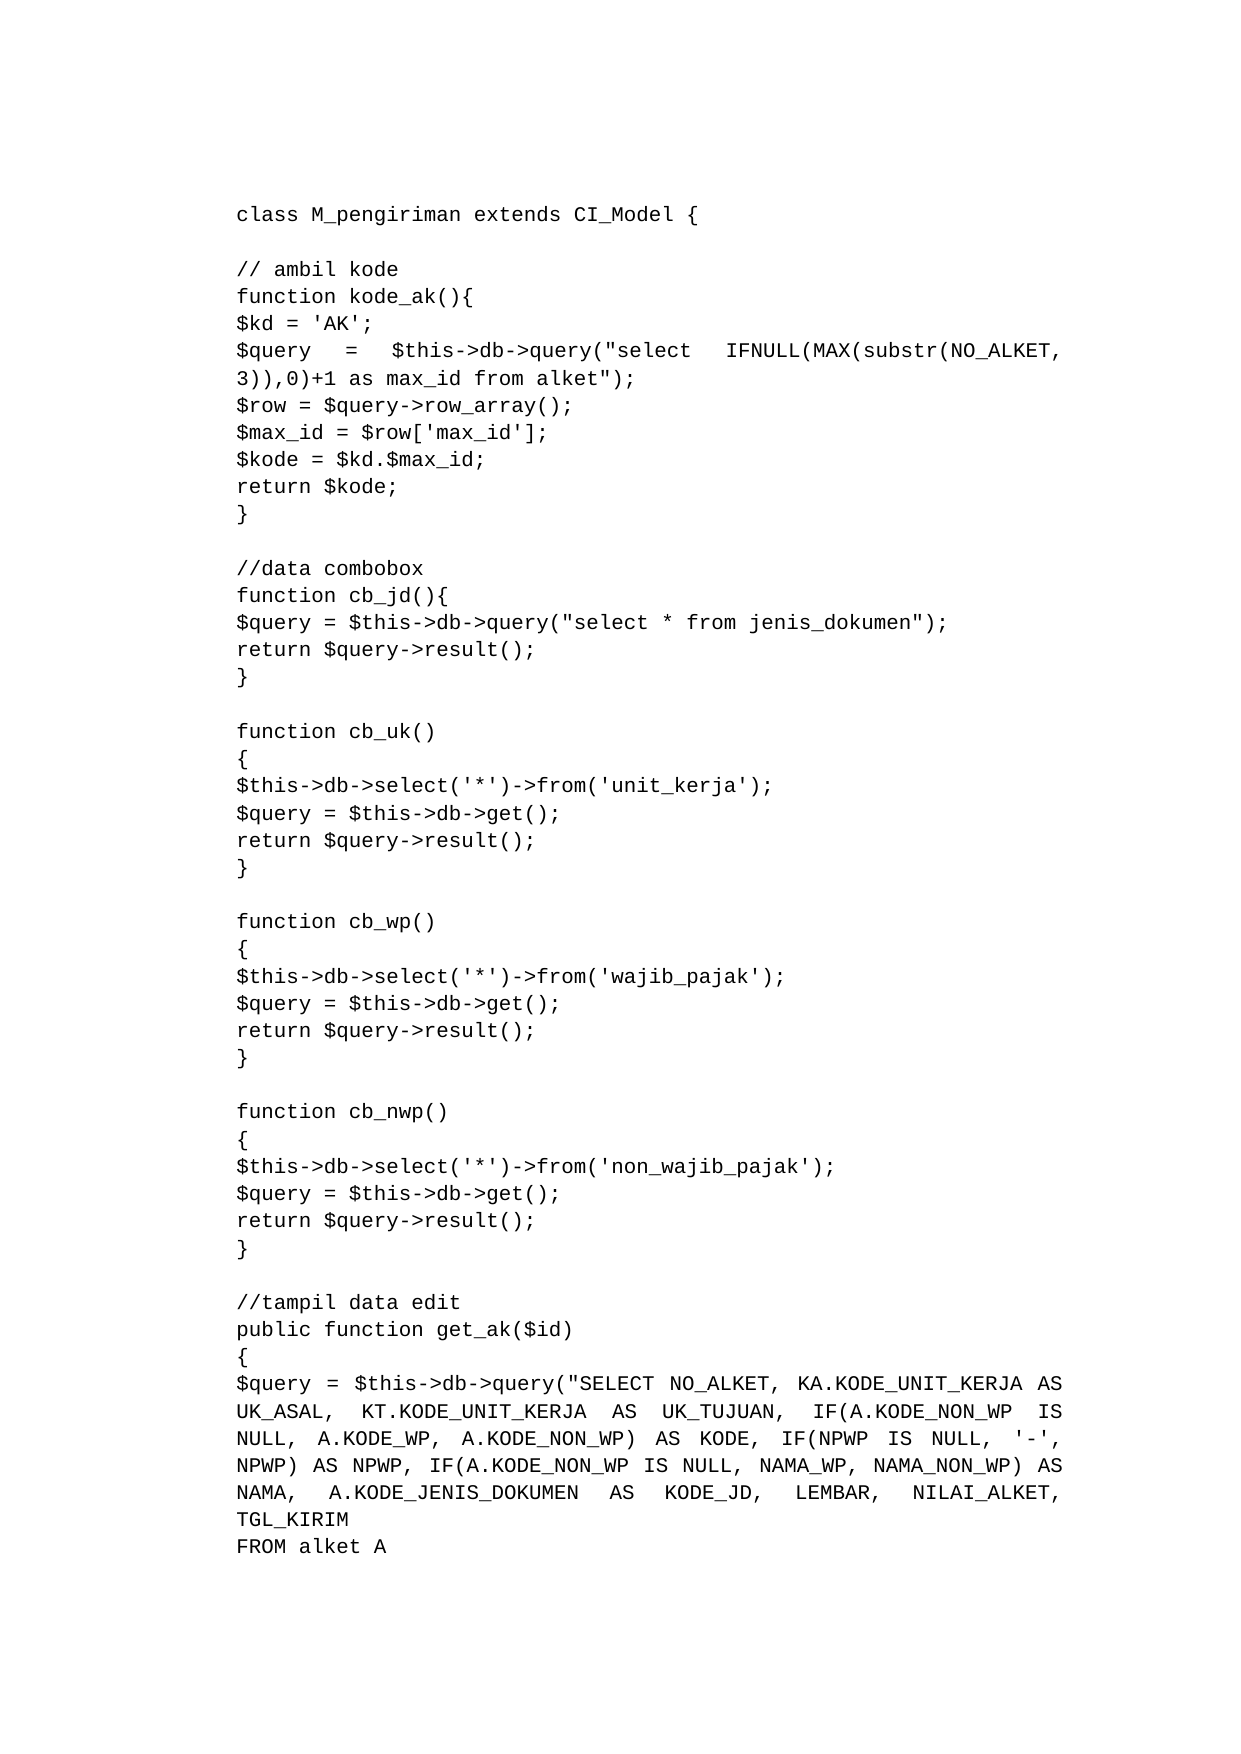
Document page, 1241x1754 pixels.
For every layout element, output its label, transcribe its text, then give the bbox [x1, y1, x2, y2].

text $kode = $kd.$max_id; [236, 449, 1063, 473]
text return $kode; [236, 476, 1063, 500]
text } [236, 503, 1063, 527]
text $query = $this->db->get(); [236, 993, 1063, 1016]
text return $query->result(); [236, 830, 1063, 853]
text $kd = 'AK'; [236, 313, 1063, 337]
text } [236, 857, 1063, 881]
text function cb_nwp() [236, 1102, 1063, 1125]
text // ambil kode [236, 259, 1063, 282]
text $query = $this->db->query("SELECT NO_ALKET, KA.KODE_UNIT_KERJA AS UK_ASAL, KT.KODE_UNIT_KERJA AS UK_TUJUAN, IF(A.KODE_NON_WP IS NULL, A.KODE_WP, A.KODE_NON_WP) AS KODE, IF(NPWP IS NULL, '-', NPWP) AS NPWP, IF(A.KODE_NON_WP IS NULL, NAMA_WP, NAMA_NON_WP) AS NAMA, A.KODE_JENIS_DOKUMEN AS KODE_JD, LEMBAR, NILAI_ALKET, TGL_KIRIM [236, 1373, 1063, 1533]
text function cb_uk() [236, 721, 1063, 744]
text } [236, 1237, 1063, 1261]
text $query = $this->db->query("select IFNULL(MAX(substr(NO_ALKET, 3)),0)+1 as max_id from alket"); [236, 340, 1063, 391]
text $this->db->select('*')->from('non_wajib_pajak'); [236, 1156, 1063, 1179]
text $query = $this->db->get(); [236, 1183, 1063, 1207]
text { [236, 938, 1063, 962]
text { [236, 1346, 1063, 1370]
text $this->db->select('*')->from('unit_kerja'); [236, 775, 1063, 799]
text } [236, 667, 1063, 690]
text $row = $query->row_array(); [236, 395, 1063, 418]
text return $query->result(); [236, 1210, 1063, 1234]
text return $query->result(); [236, 1020, 1063, 1044]
text function cb_wp() [236, 911, 1063, 935]
text { [236, 1129, 1063, 1152]
text $query = $this->db->query("select * from jenis_dokumen"); [236, 612, 1063, 636]
text $this->db->select('*')->from('wajib_pajak'); [236, 966, 1063, 989]
text //data combobox [236, 558, 1063, 581]
text //tampil data edit [236, 1292, 1063, 1316]
text $max_id = $row['max_id']; [236, 422, 1063, 446]
text class M_pengiriman extends CI_Model { [236, 204, 1063, 228]
text return $query->result(); [236, 639, 1063, 663]
text { [236, 748, 1063, 772]
text function kode_ak(){ [236, 286, 1063, 309]
text function cb_jd(){ [236, 585, 1063, 609]
text $query = $this->db->get(); [236, 802, 1063, 826]
text } [236, 1047, 1063, 1071]
text public function get_ak($id) [236, 1319, 1063, 1343]
text FROM alket A [236, 1537, 1063, 1560]
